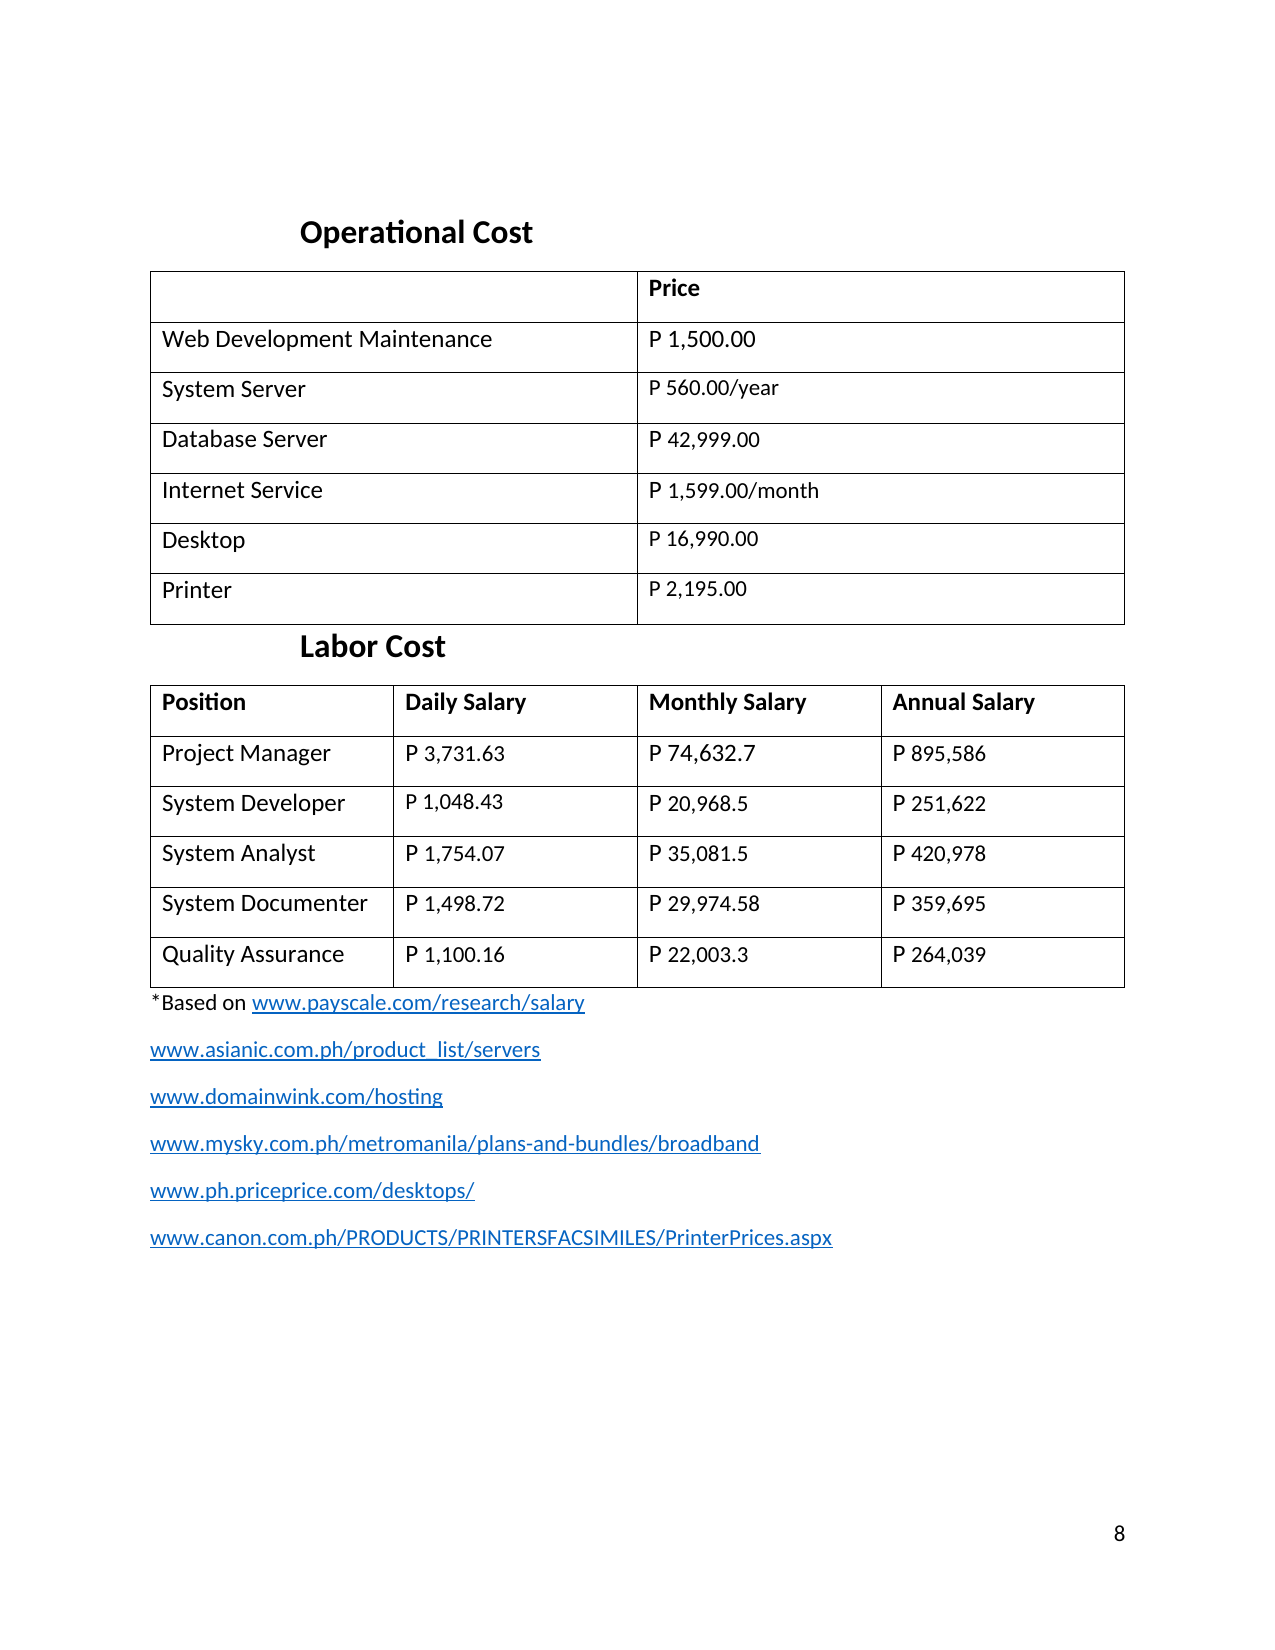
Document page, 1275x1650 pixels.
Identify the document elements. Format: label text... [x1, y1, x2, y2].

text Operational Cost [300, 211, 1125, 251]
table_cell System Documenter [151, 888, 393, 937]
text www.mysky.com.ph/metromanila/plans-and-bundles/broadband [150, 1129, 1125, 1157]
table_cell Desktop [151, 524, 637, 573]
text *Based on www.payscale.com/research/salary [150, 988, 1125, 1016]
table_cell P 35,081.5 [638, 837, 881, 887]
table_cell Project Manager [151, 737, 393, 786]
table_cell P 420,978 [882, 837, 1124, 887]
table_cell P 264,039 [882, 938, 1124, 987]
table_cell Quality Assurance [151, 938, 393, 987]
table_cell System Developer [151, 787, 393, 836]
table_cell P 1,599.00/month [638, 474, 1124, 523]
text www.domainwink.com/hosting [150, 1082, 1125, 1110]
text www.ph.priceprice.com/desktops/ [150, 1176, 1125, 1204]
table_cell Database Server [151, 424, 637, 473]
table_header [151, 272, 637, 322]
table_cell Web Development Maintenance [151, 323, 637, 372]
table_header Daily Salary [394, 686, 637, 736]
table_cell Internet Service [151, 474, 637, 523]
table_cell P 1,754.07 [394, 837, 637, 887]
table_header Annual Salary [882, 686, 1124, 736]
table_cell P 74,632.7 [638, 737, 881, 786]
table_cell P 1,100.16 [394, 938, 637, 987]
table_cell P 2,195.00 [638, 574, 1124, 624]
table_cell P 16,990.00 [638, 524, 1124, 573]
table_cell P 20,968.5 [638, 787, 881, 836]
table_cell P 3,731.63 [394, 737, 637, 786]
table_cell System Server [151, 373, 637, 422]
table_cell P 359,695 [882, 888, 1124, 937]
table_cell P 251,622 [882, 787, 1124, 836]
table_cell P 895,586 [882, 737, 1124, 786]
text Labor Cost [225, 625, 1125, 665]
table_cell P 1,048.43 [394, 787, 637, 836]
table_header Monthly Salary [638, 686, 881, 736]
table_cell P 1,498.72 [394, 888, 637, 937]
table_cell P 42,999.00 [638, 424, 1124, 473]
table_cell Printer [151, 574, 637, 624]
table_cell P 29,974.58 [638, 888, 881, 937]
table_cell P 1,500.00 [638, 323, 1124, 372]
text www.canon.com.ph/PRODUCTS/PRINTERSFACSIMILES/PrinterPrices.aspx [150, 1223, 1125, 1251]
table_cell P 560.00/year [638, 373, 1124, 422]
table_header Price [638, 272, 1124, 322]
text www.asianic.com.ph/product_list/servers [150, 1035, 1125, 1063]
table_header Position [151, 686, 393, 736]
table_cell P 22,003.3 [638, 938, 881, 987]
table_cell System Analyst [151, 837, 393, 887]
